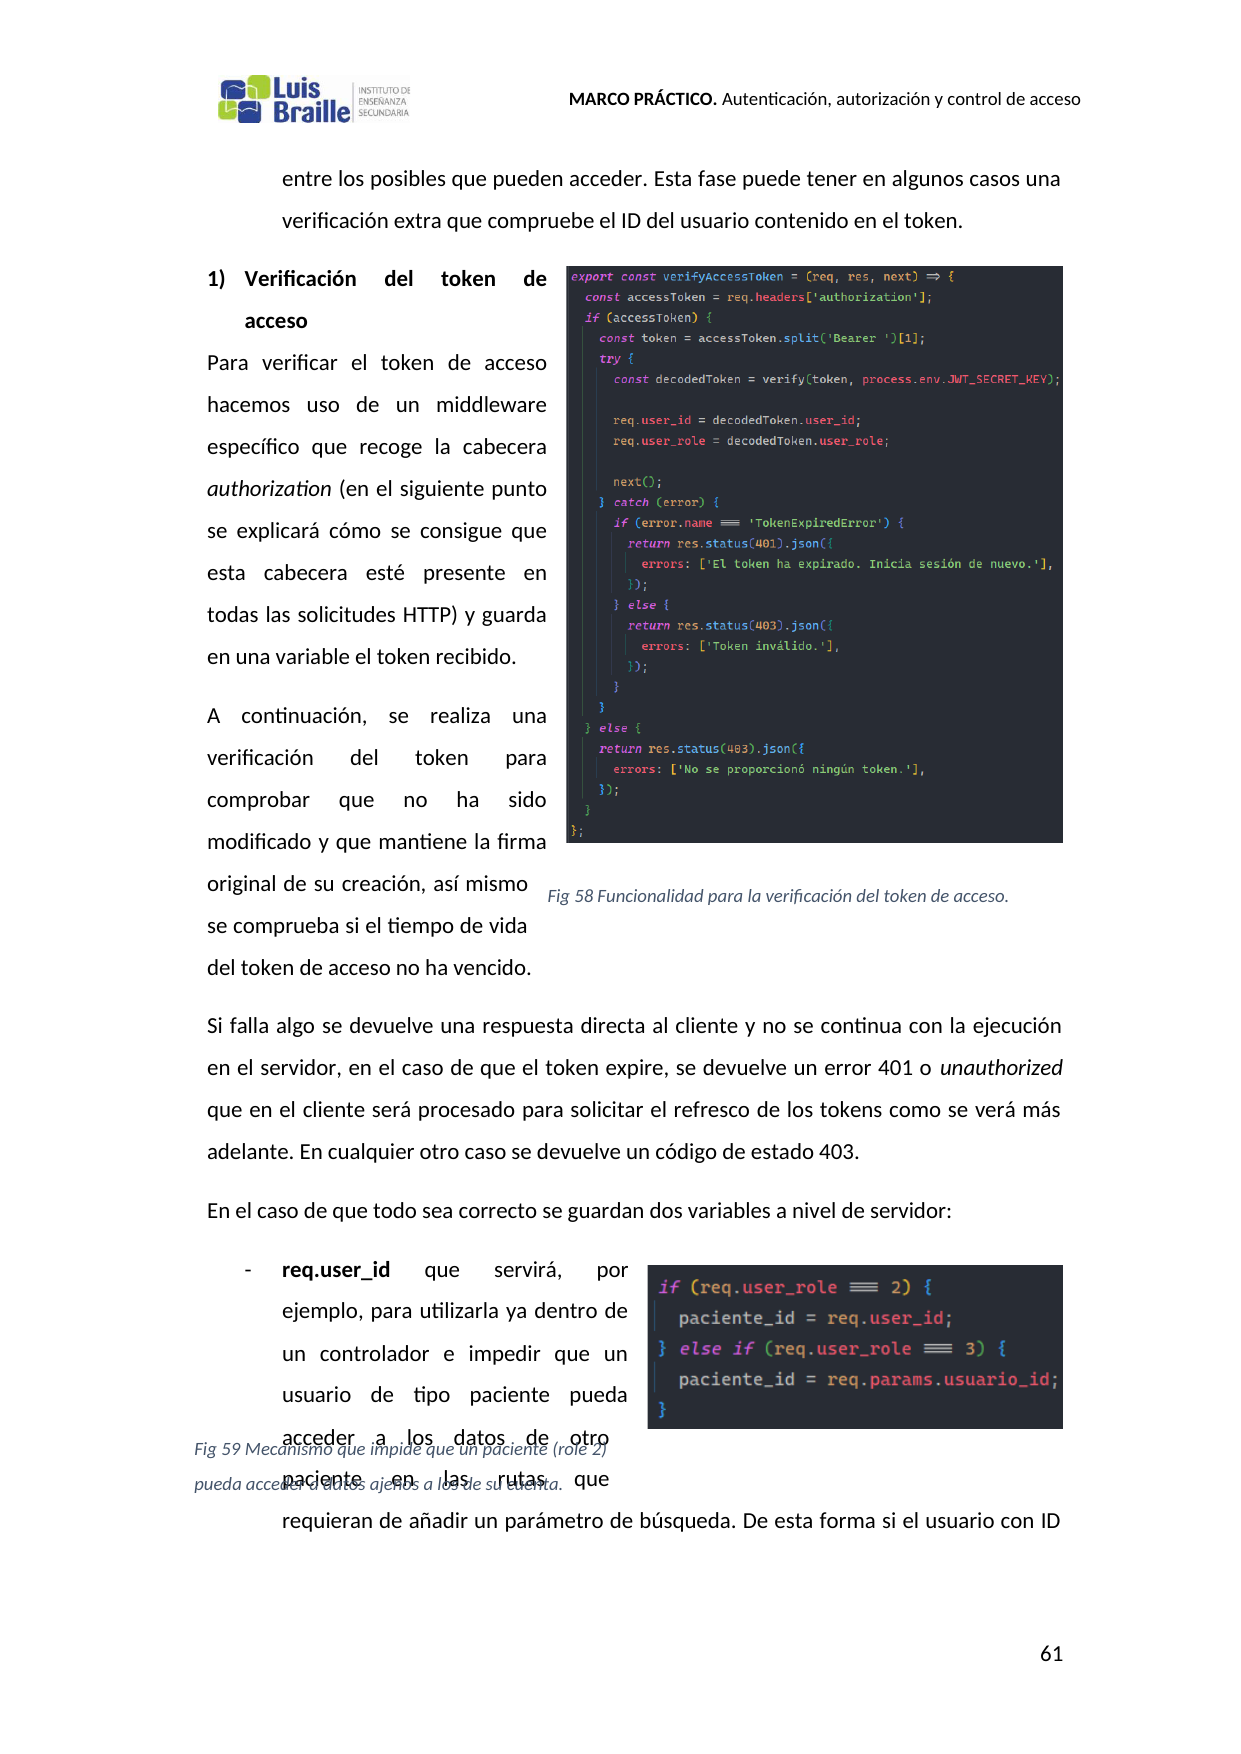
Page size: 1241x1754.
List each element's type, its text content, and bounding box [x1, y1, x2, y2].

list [244, 164, 1063, 234]
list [244, 1255, 1063, 1534]
text Para verificar el token de acceso hacemos uso de un middleware específico que recoge la cabecera authorization (en el siguiente punto se explicará cómo se consigue que esta cabecera esté presente en todas las solicitudes HTTP) y guarda en una variable el token recibido. [207, 348, 566, 670]
text Si falla algo se devuelve una respuesta directa al cliente y no se continua con la ejecución en el servidor, en el caso de que el token expire, se devuelve un error 401 o unauthorized que en el cliente será procesado para solicitar el refresco de los tokens como se verá más adelante. En cualquier otro caso se devuelve un código de estado 403. [207, 1011, 1063, 1165]
list Verificación del token de acceso [207, 264, 1063, 334]
picture [647, 1265, 1063, 1429]
picture [566, 266, 1063, 843]
text A continuación, se realiza una verificación del token para comprobar que no ha sido modificado y que mantiene la firma original de su creación, así mismo se comprueba si el tiempo de vida del token de acceso no ha vencido. [207, 701, 1063, 981]
text En el caso de que todo sea correcto se guardan dos variables a nivel de servidor: [207, 1196, 1063, 1224]
